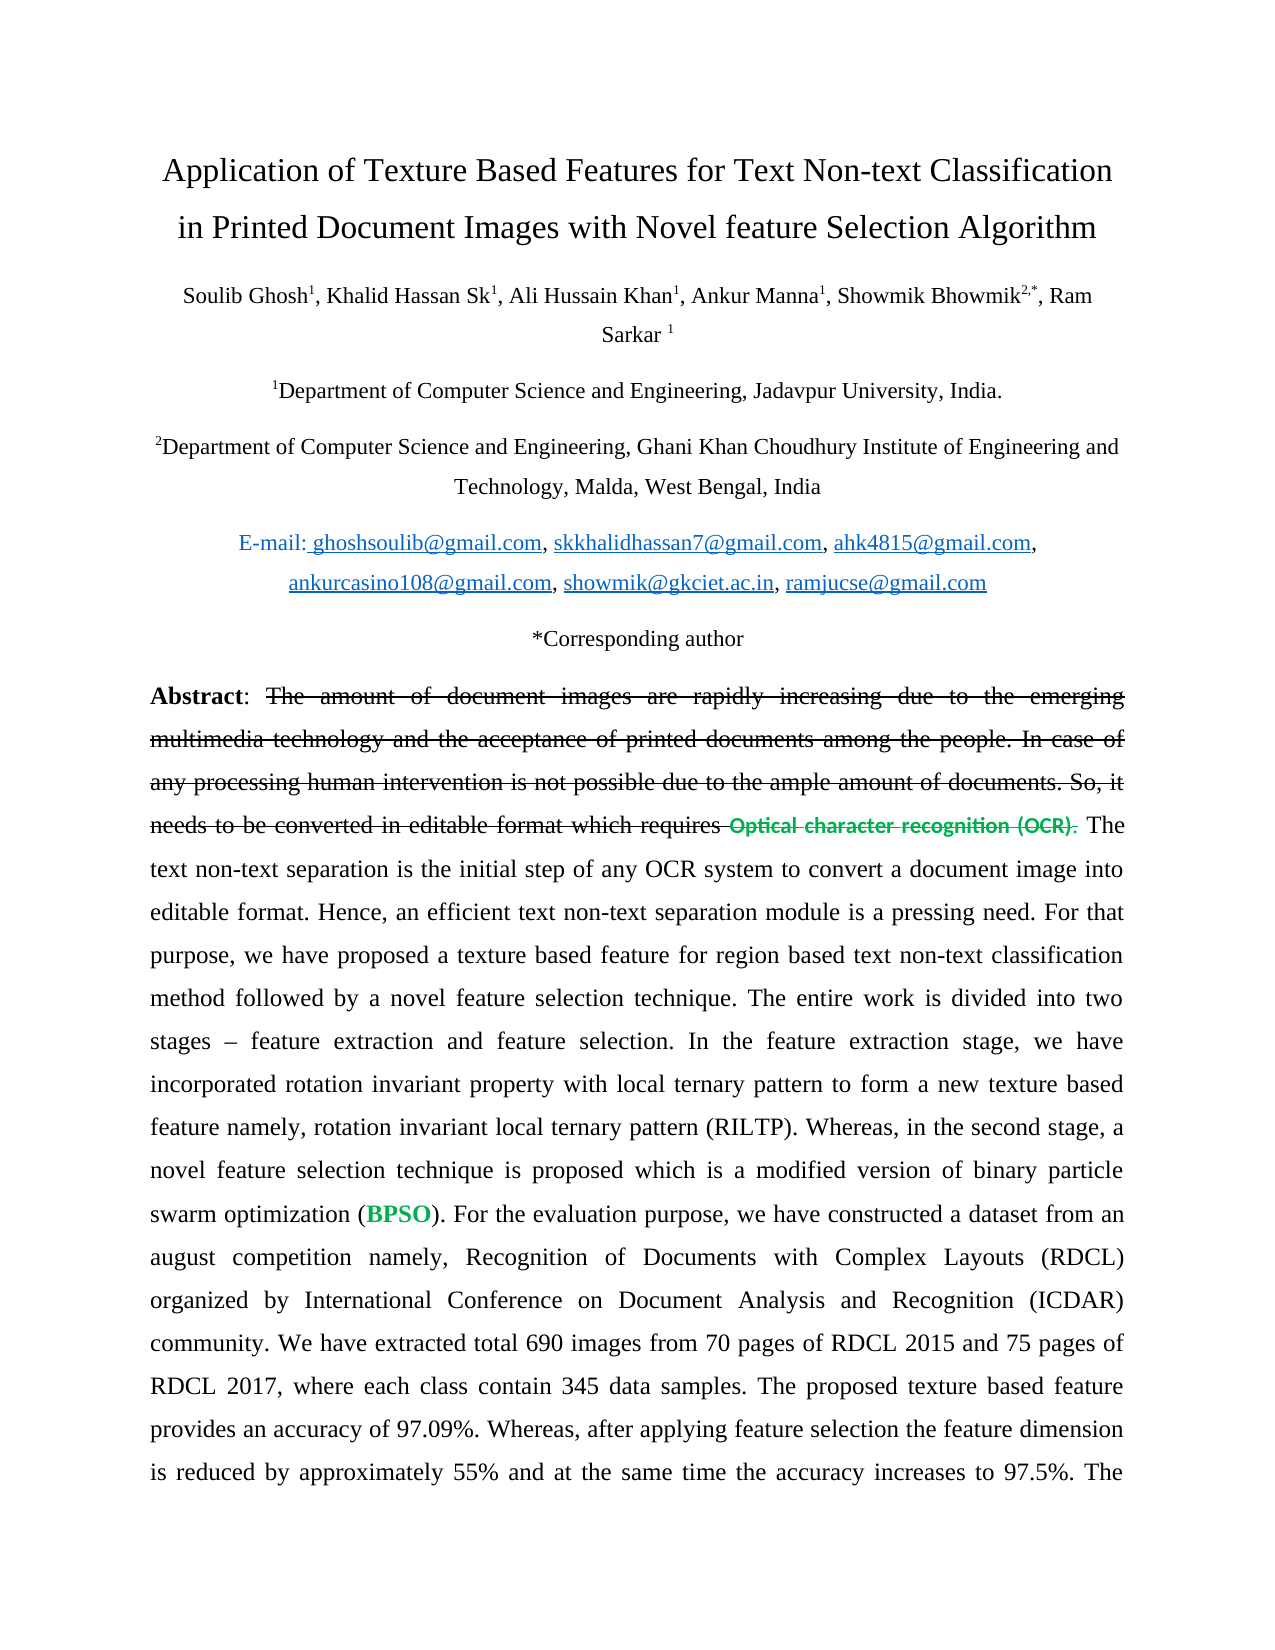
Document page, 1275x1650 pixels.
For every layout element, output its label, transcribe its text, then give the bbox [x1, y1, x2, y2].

text Soulib Ghosh1, Khalid Hassan Sk1, Ali Hussain Khan1, Ankur Manna1, Showmik Bhowmik2,*, Ram Sarkar 1 [150, 282, 1125, 347]
text *Corresponding author [150, 625, 1125, 651]
text E-mail: ghoshsoulib@gmail.com, skkhalidhassan7@gmail.com, ahk4815@gmail.com, ankurcasino108@gmail.com, showmik@gkciet.ac.in, ramjucse@gmail.com [150, 529, 1125, 595]
text 1Department of Computer Science and Engineering, Jadavpur University, India. [150, 377, 1125, 404]
text Application of Texture Based Features for Text Non-text Classification in Printed Document Images with Novel feature Selection Algorithm [150, 150, 1125, 246]
text 2Department of Computer Science and Engineering, Ghani Khan Choudhury Institute of Engineering and Technology, Malda, West Bengal, India [150, 433, 1125, 499]
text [150, 741, 1125, 1486]
